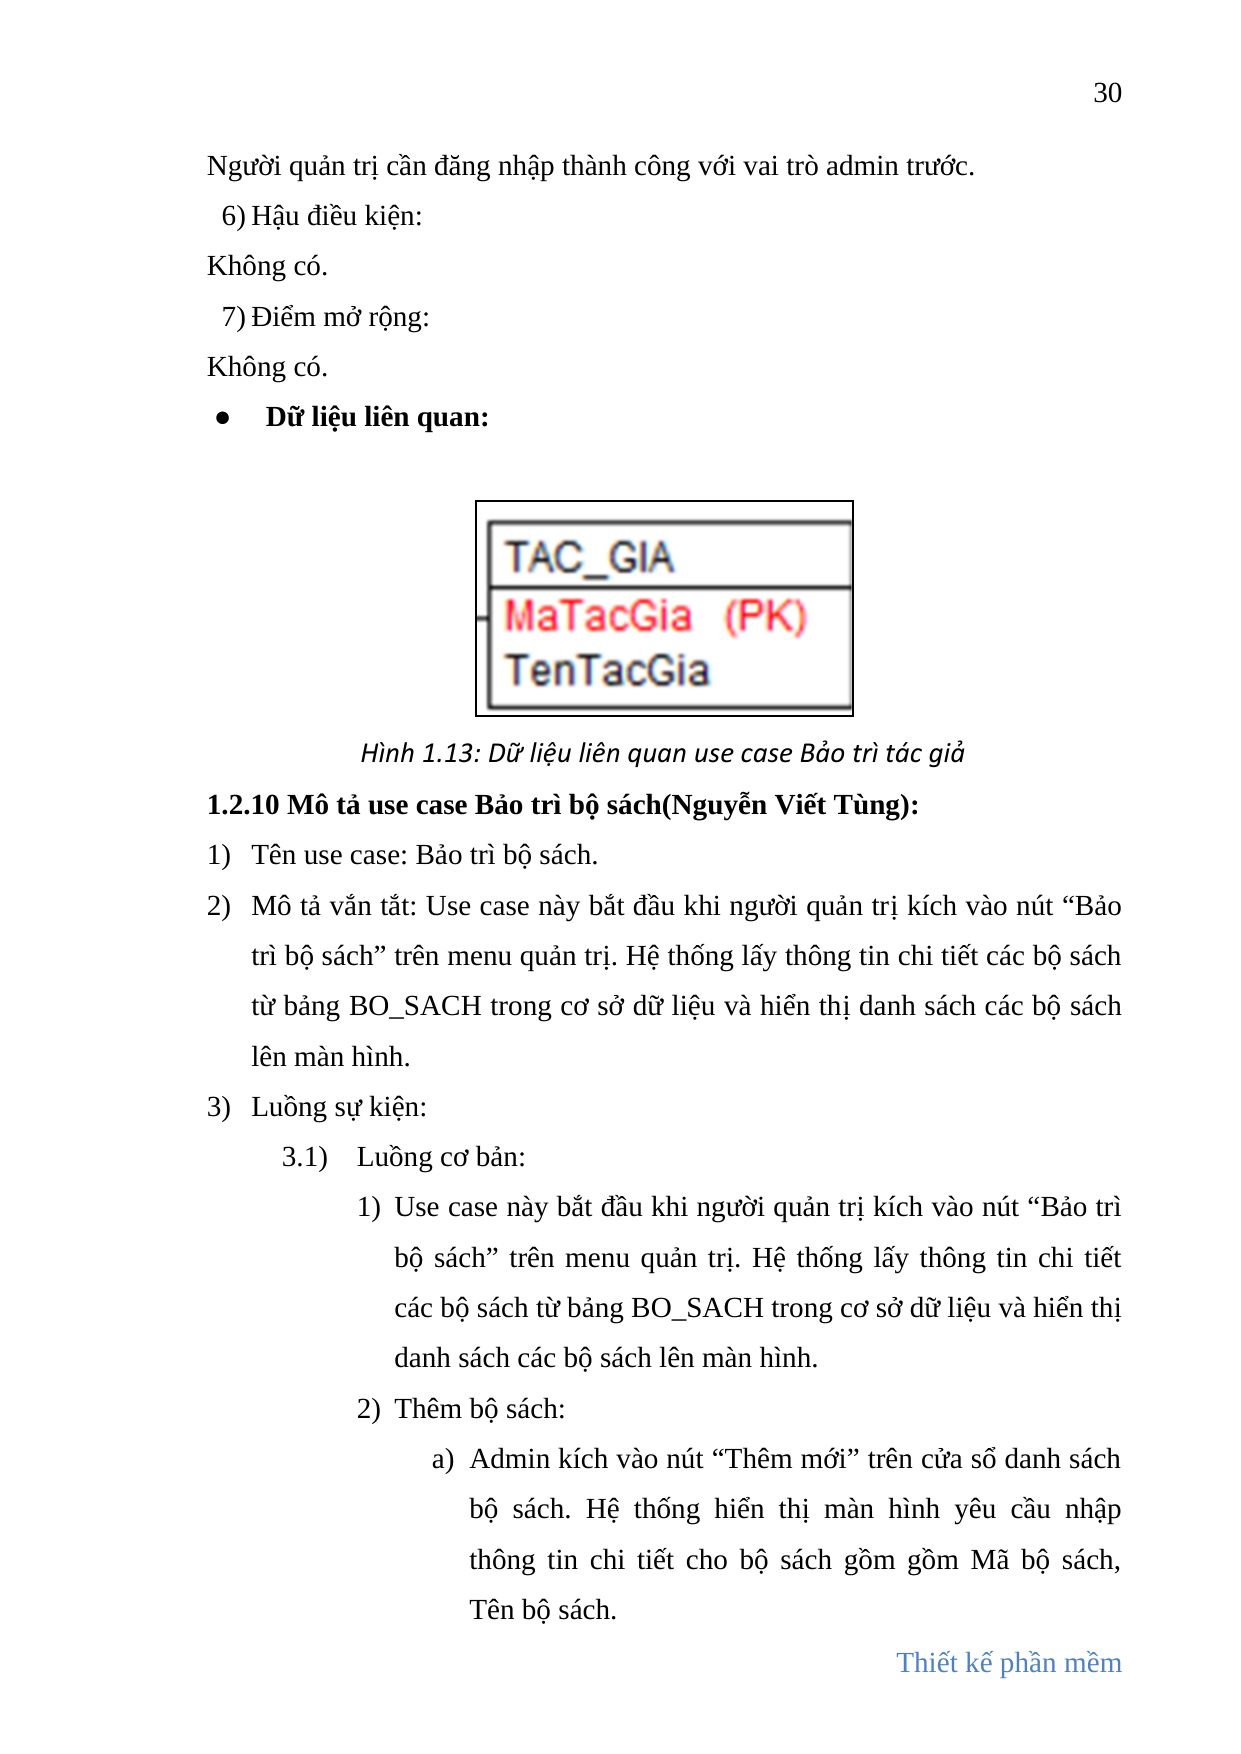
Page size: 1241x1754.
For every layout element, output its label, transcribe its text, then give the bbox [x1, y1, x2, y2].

list Điểm mở rộng: [221, 299, 1122, 332]
picture [477, 502, 852, 715]
subtitle 1.2.10 Mô tả use case Bảo trì bộ sách(Nguyễn Viết Tùng): [207, 787, 1122, 821]
list Dữ liệu liên quan: [213, 399, 1122, 433]
text Không có. [207, 349, 1122, 382]
list Luồng sự kiện: [207, 1089, 1122, 1122]
list Hậu điều kiện: [221, 198, 1122, 232]
text Không có. [207, 248, 1122, 282]
text Người quản trị cần đăng nhập thành công với vai trò admin trước. [207, 148, 1122, 181]
subtitle Hình 1.13: Dữ liệu liên quan use case Bảo trì tác giả [207, 734, 1122, 769]
list Tên use case: Bảo trì bộ sách. [207, 837, 1122, 871]
list Thêm bộ sách: [357, 1391, 1122, 1424]
list Luồng cơ bản: [282, 1139, 1122, 1173]
list Use case này bắt đầu khi người quản trị kích vào nút “Bảo trì bộ sách” trên menu quản trị. Hệ thống lấy thông tin chi tiết các bộ sách từ bảng BO_SACH trong cơ sở dữ liệu và hiển thị danh sách các bộ sách lên màn hình. [357, 1189, 1122, 1374]
list Admin kích vào nút “Thêm mới” trên cửa sổ danh sách bộ sách. Hệ thống hiển thị màn hình yêu cầu nhập thông tin chi tiết cho bộ sách gồm gồm Mã bộ sách, Tên bộ sách. [432, 1441, 1122, 1626]
list Mô tả vắn tắt: Use case này bắt đầu khi người quản trị kích vào nút “Bảo trì bộ sách” trên menu quản trị. Hệ thống lấy thông tin chi tiết các bộ sách từ bảng BO_SACH trong cơ sở dữ liệu và hiển thị danh sách các bộ sách lên màn hình. [207, 888, 1122, 1072]
